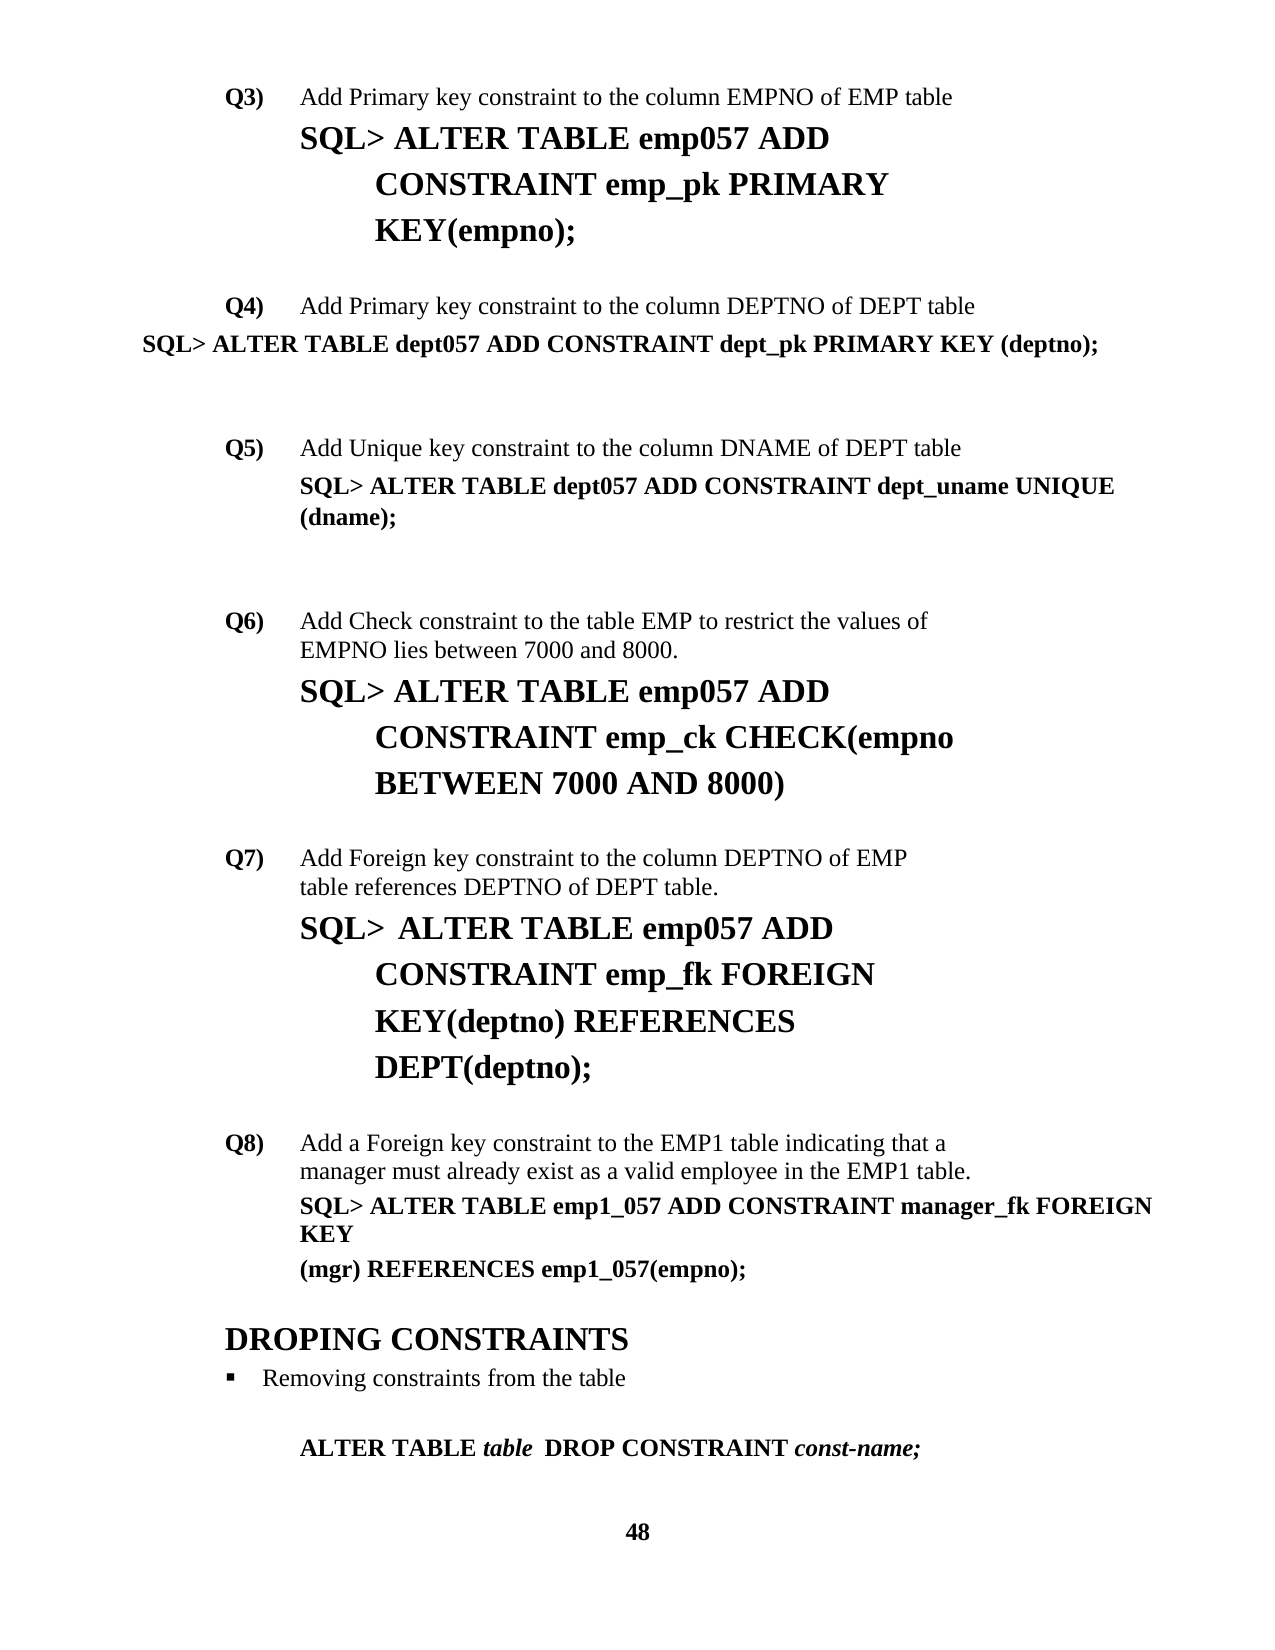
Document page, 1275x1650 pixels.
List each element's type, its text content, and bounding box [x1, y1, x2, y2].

text Q4) Add Primary key constraint to the column DEPTNO of DEPT table [224, 291, 1200, 320]
text Q6) Add Check constraint to the table EMP to restrict the values of EMPNO lies between 7000 and 8000. [224, 607, 941, 663]
text SQL> ALTER TABLE emp1_057 ADD CONSTRAINT manager_fk FOREIGN KEY [299, 1192, 1200, 1249]
text Q7) Add Foreign key constraint to the column DEPTNO of EMP table references DEPTNO of DEPT table. [224, 844, 950, 901]
subtitle SQL> ALTER TABLE emp057 ADD CONSTRAINT emp_fk FOREIGN KEY(deptno) REFERENCES DEPT(deptno); [299, 908, 957, 1086]
text SQL> ALTER TABLE dept057 ADD CONSTRAINT dept_uname UNIQUE (dname); [299, 469, 1200, 531]
subtitle SQL> ALTER TABLE emp057 ADD CONSTRAINT emp_pk PRIMARY KEY(empno); [299, 118, 957, 249]
text Q3) Add Primary key constraint to the column EMPNO of EMP table [224, 82, 1200, 111]
text (mgr) REFERENCES emp1_057(empno); [299, 1255, 1200, 1284]
text Q8) Add a Foreign key constraint to the EMP1 table indicating that a manager must already exist as a valid employee in the EMP1 table. [224, 1128, 972, 1185]
subtitle SQL> ALTER TABLE emp057 ADD CONSTRAINT emp_ck CHECK(empno BETWEEN 7000 AND 8000) [299, 671, 1009, 801]
text SQL> ALTER TABLE dept057 ADD CONSTRAINT dept_pk PRIMARY KEY (deptno); [75, 327, 1167, 358]
subtitle DROPING CONSTRAINTS [224, 1319, 1112, 1357]
list Removing constraints from the table [224, 1363, 1200, 1392]
text Q5) Add Unique key constraint to the column DNAME of DEPT table [224, 433, 1200, 462]
text ALTER TABLE table DROP CONSTRAINT const-name; [299, 1433, 1200, 1462]
